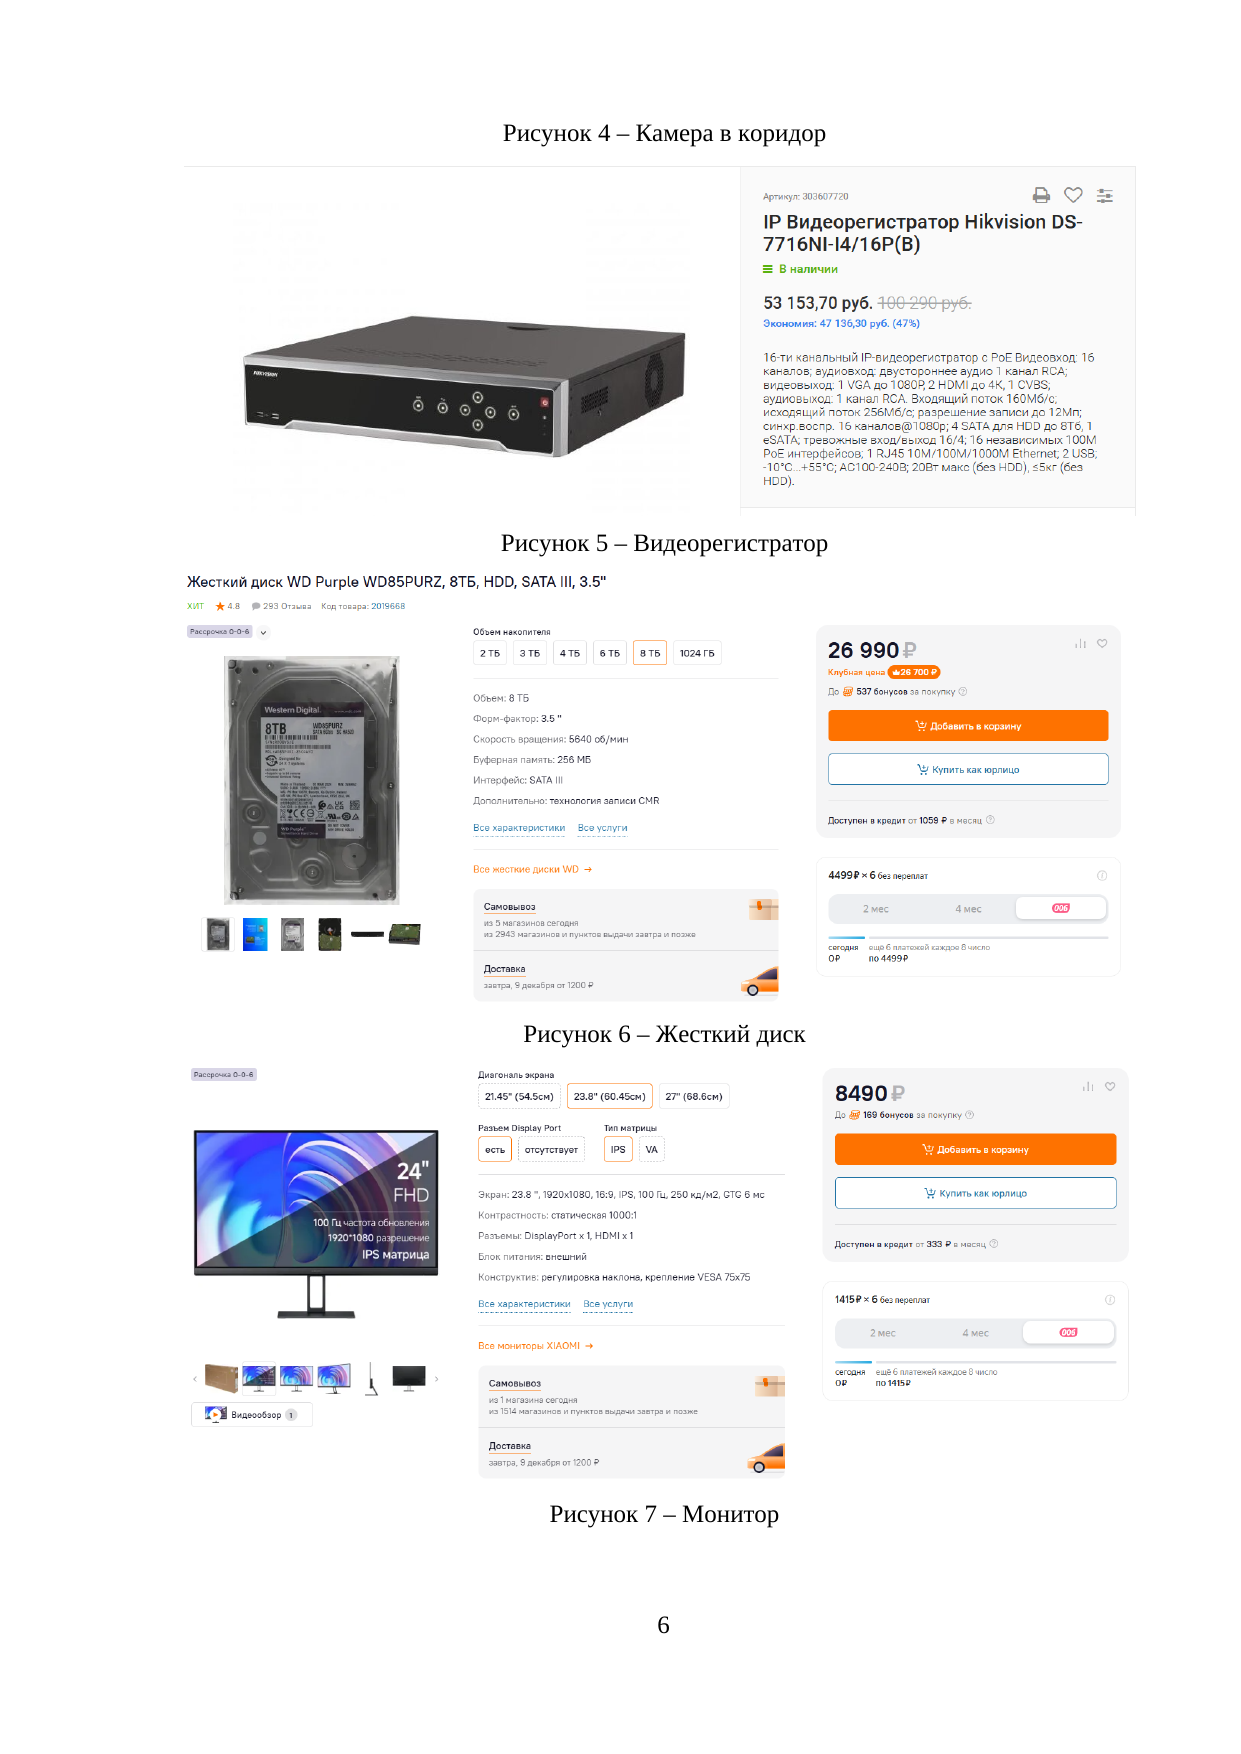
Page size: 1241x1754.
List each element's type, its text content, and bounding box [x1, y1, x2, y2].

text Рисунок 4 – Камера в коридор [177, 118, 1152, 147]
text Рисунок 5 – Видеорегистратор [177, 528, 1152, 557]
text Рисунок 7 – Монитор [177, 1485, 1152, 1528]
picture [177, 1062, 1153, 1485]
picture [177, 161, 1153, 516]
text Рисунок 6 – Жесткий диск [177, 1019, 1152, 1048]
picture [177, 571, 1153, 1006]
